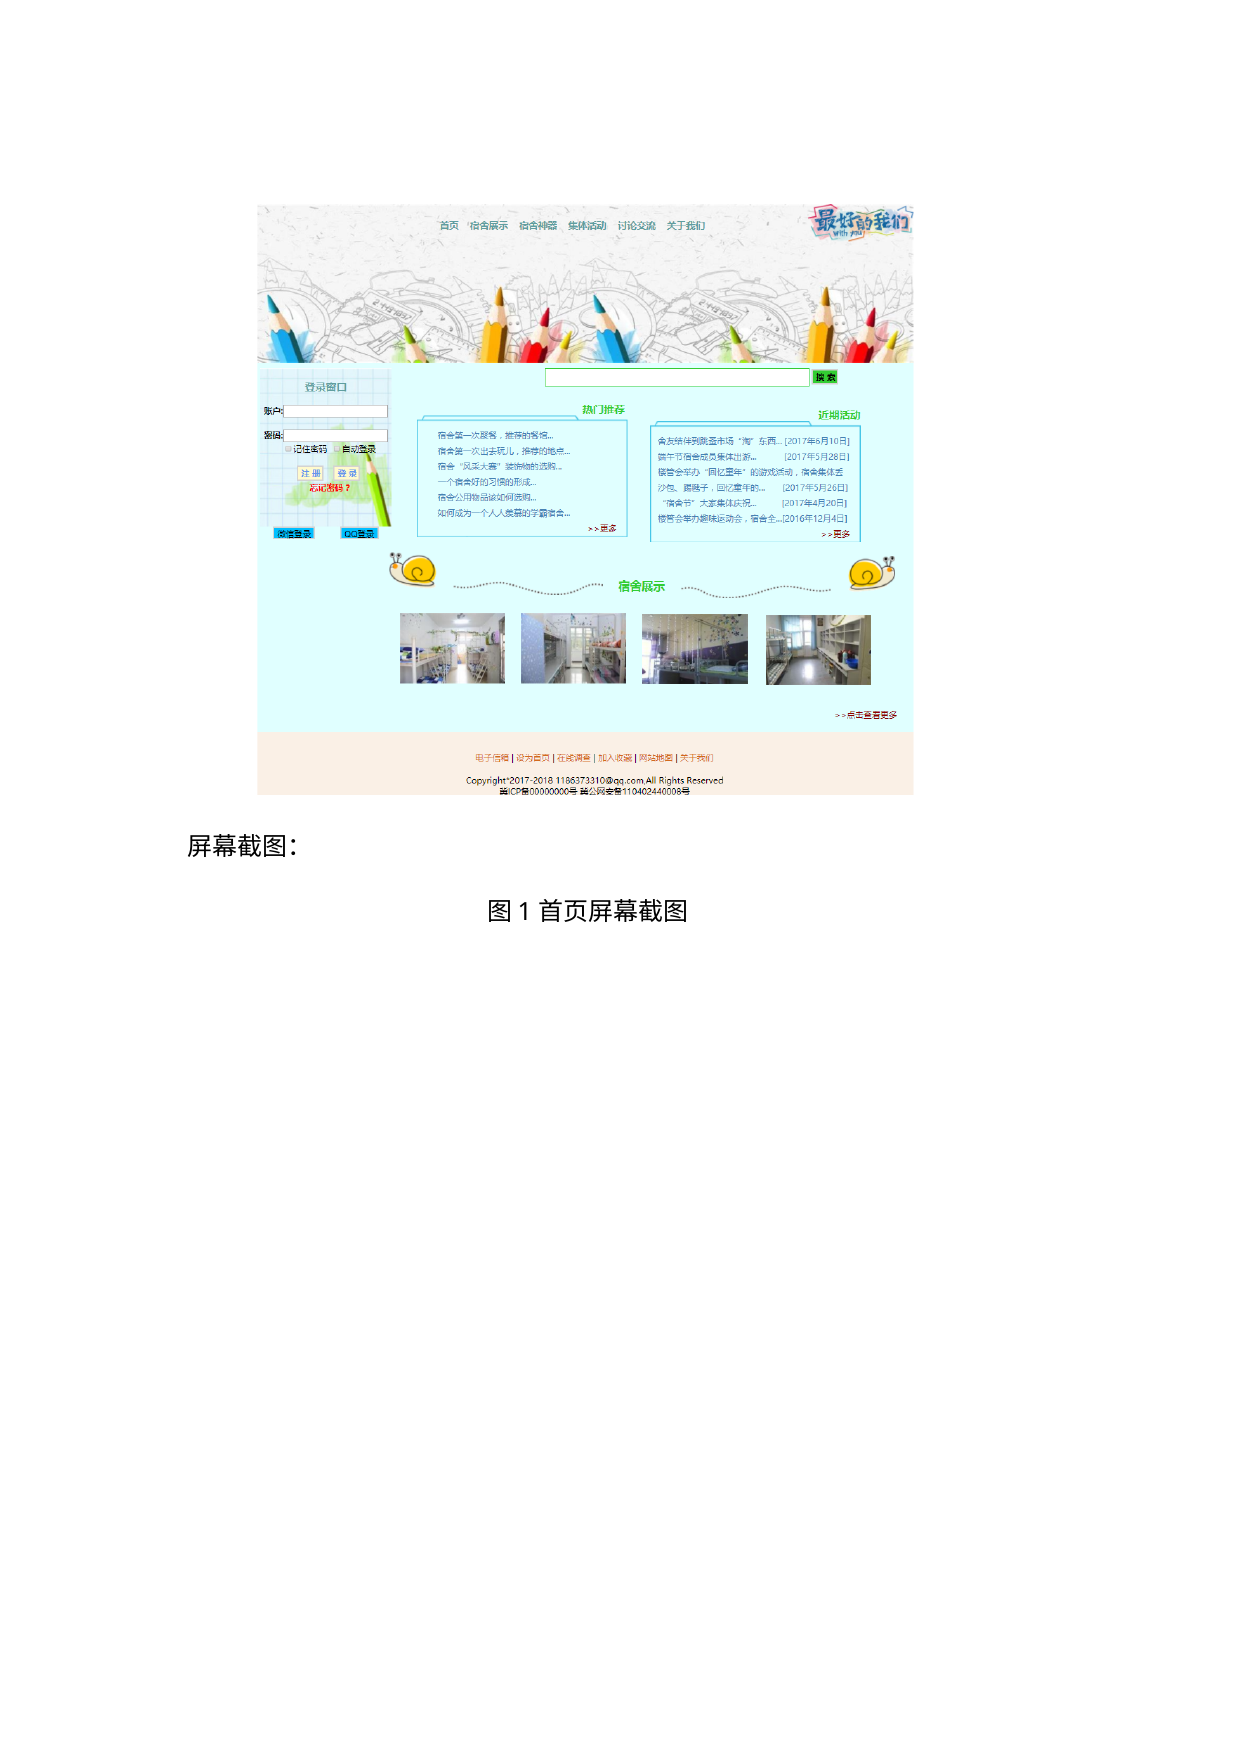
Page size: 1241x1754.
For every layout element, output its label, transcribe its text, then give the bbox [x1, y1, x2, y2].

picture [257, 204, 918, 795]
text 图1 首页屏幕截图 [187, 877, 1053, 942]
